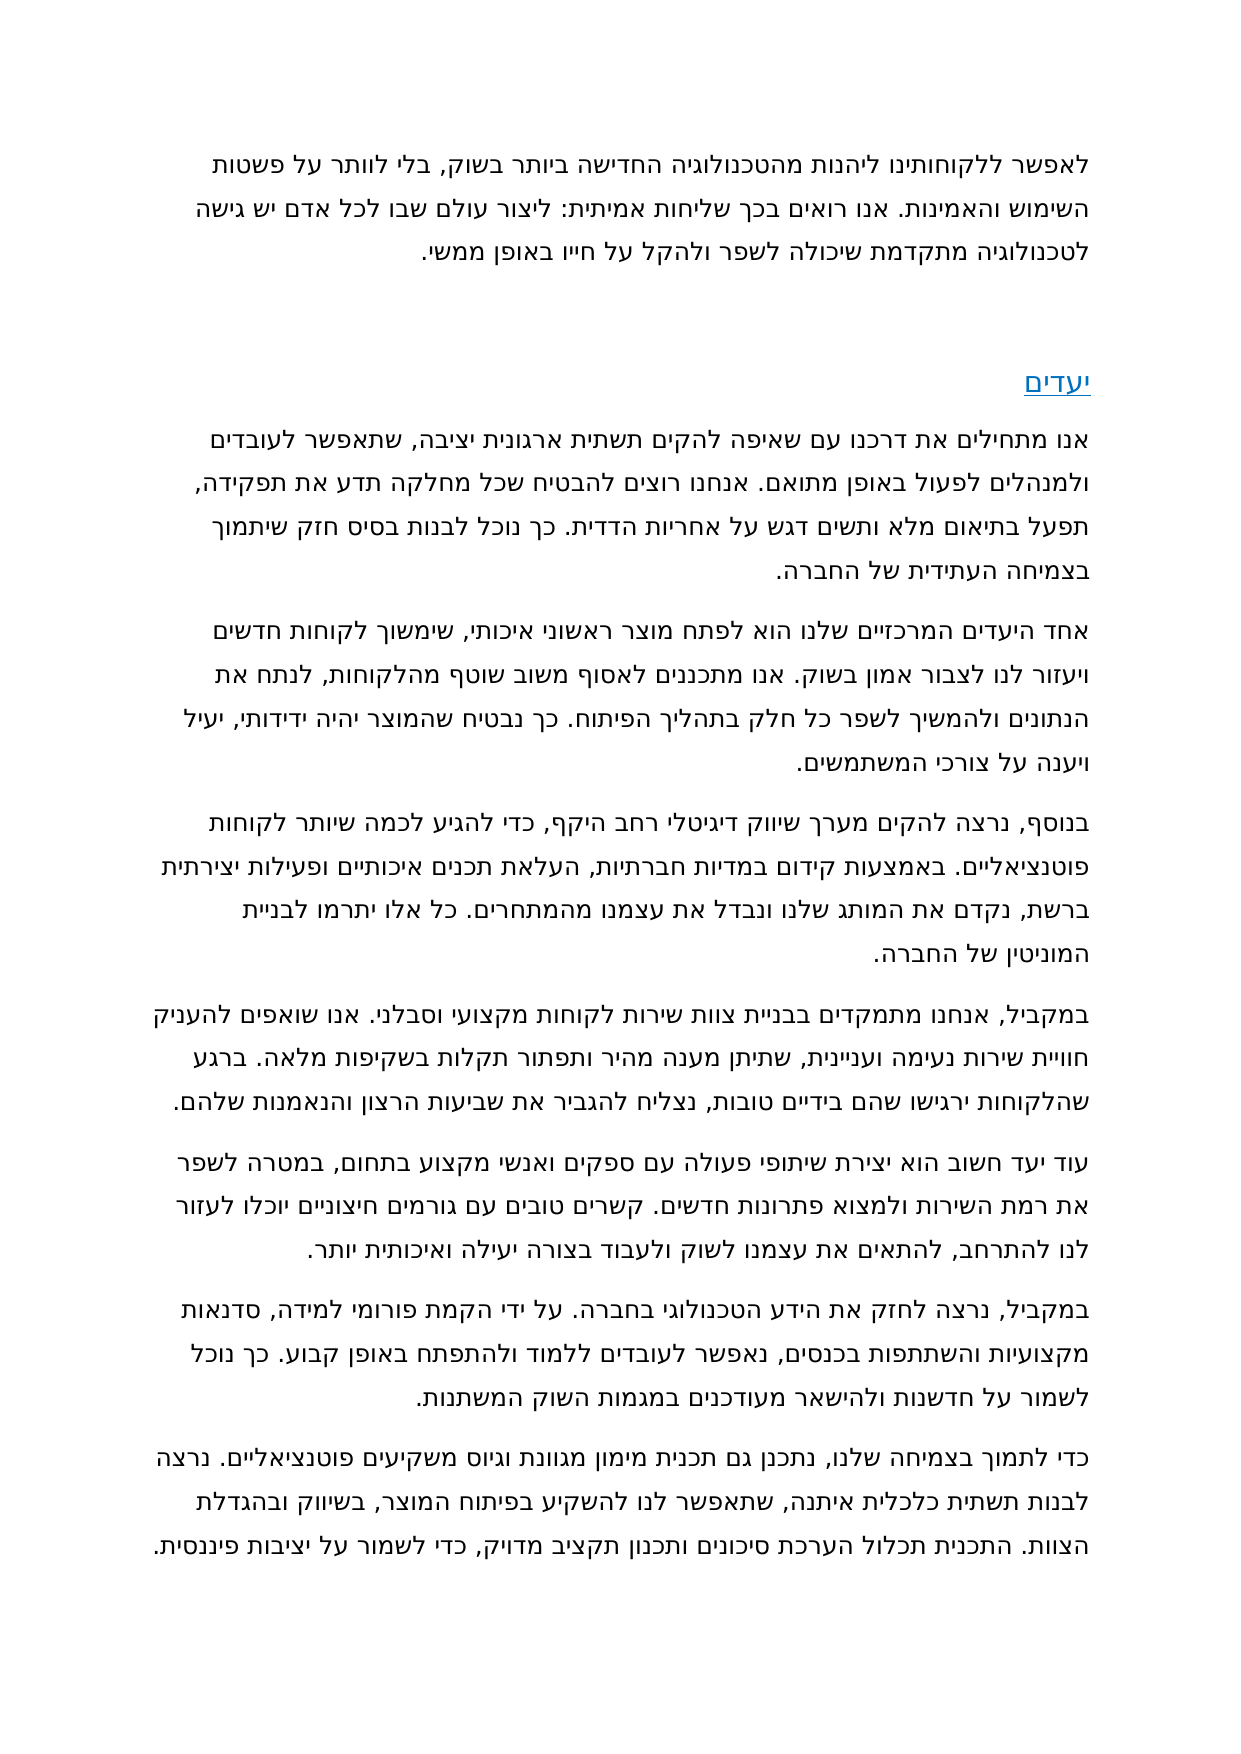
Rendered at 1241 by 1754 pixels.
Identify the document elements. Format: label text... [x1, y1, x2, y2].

subtitle יעדים [150, 366, 1090, 399]
text במקביל, נרצה לחזק את הידע הטכנולוגי בחברה. על ידי הקמת פורומי למידה, סדנאות מקצועיות והשתתפות בכנסים, נאפשר לעובדים ללמוד ולהתפתח באופן קבוע. כך נוכל לשמור על חדשנות ולהישאר מעודכנים במגמות השוק המשתנות. [150, 1296, 1090, 1412]
text כדי לתמוך בצמיחה שלנו, נתכנן גם תכנית מימון מגוונת וגיוס משקיעים פוטנציאליים. נרצה לבנות תשתית כלכלית איתנה, שתאפשר לנו להשקיע בפיתוח המוצר, בשיווק ובהגדלת הצוות. התכנית תכלול הערכת סיכונים ותכנון תקציב מדויק, כדי לשמור על יציבות פיננסית. [150, 1444, 1090, 1560]
text אחד היעדים המרכזיים שלנו הוא לפתח מוצר ראשוני איכותי, שימשוך לקוחות חדשים ויעזור לנו לצבור אמון בשוק. אנו מתכננים לאסוף משוב שוטף מהלקוחות, לנתח את הנתונים ולהמשיך לשפר כל חלק בתהליך הפיתוח. כך נבטיח שהמוצר יהיה ידידותי, יעיל ויענה על צורכי המשתמשים. [150, 617, 1090, 777]
text עוד יעד חשוב הוא יצירת שיתופי פעולה עם ספקים ואנשי מקצוע בתחום, במטרה לשפר את רמת השירות ולמצוא פתרונות חדשים. קשרים טובים עם גורמים חיצוניים יוכלו לעזור לנו להתרחב, להתאים את עצמנו לשוק ולעבוד בצורה יעילה ואיכותית יותר. [150, 1148, 1090, 1264]
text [150, 150, 1090, 267]
text בנוסף, נרצה להקים מערך שיווק דיגיטלי רחב היקף, כדי להגיע לכמה שיותר לקוחות פוטנציאליים. באמצעות קידום במדיות חברתיות, העלאת תכנים איכותיים ופעילות יצירתית ברשת, נקדם את המותג שלנו ונבדל את עצמנו מהמתחרים. כל אלו יתרמו לבניית המוניטין של החברה. [150, 808, 1090, 969]
text במקביל, אנחנו מתמקדים בבניית צוות שירות לקוחות מקצועי וסבלני. אנו שואפים להעניק חוויית שירות נעימה ועניינית, שתיתן מענה מהיר ותפתור תקלות בשקיפות מלאה. ברגע שהלקוחות ירגישו שהם בידיים טובות, נצליח להגביר את שביעות הרצון והנאמנות שלהם. [150, 1000, 1090, 1117]
text אנו מתחילים את דרכנו עם שאיפה להקים תשתית ארגונית יציבה, שתאפשר לעובדים ולמנהלים לפעול באופן מתואם. אנחנו רוצים להבטיח שכל מחלקה תדע את תפקידה, תפעל בתיאום מלא ותשים דגש על אחריות הדדית. כך נוכל לבנות בסיס חזק שיתמוך בצמיחה העתידית של החברה. [150, 425, 1090, 585]
